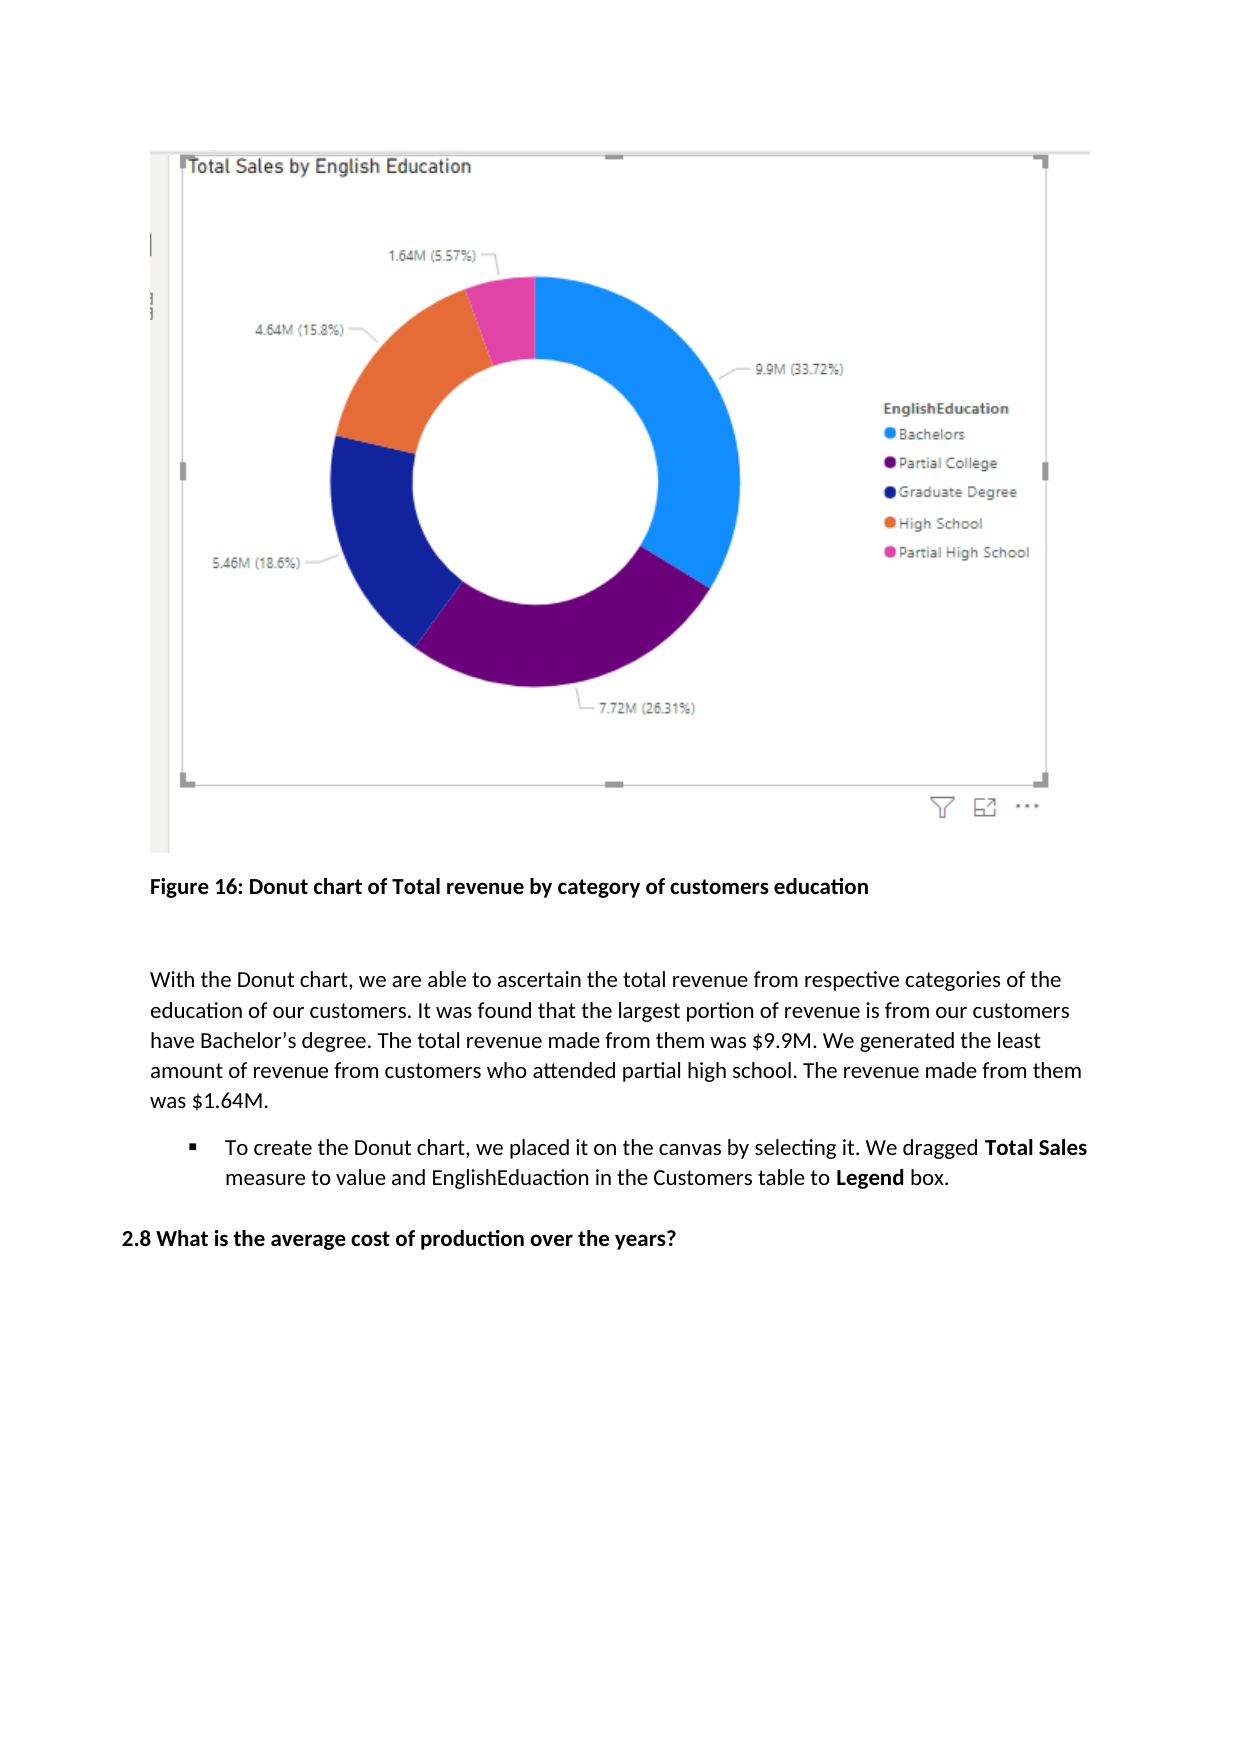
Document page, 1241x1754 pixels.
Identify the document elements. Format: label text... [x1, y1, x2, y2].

picture [150, 150, 1091, 853]
text Figure 16: Donut chart of Total revenue by category of customers education [150, 872, 1090, 900]
list To create the Donut chart, we placed it on the canvas by selecting it. We dragged Total Sales measure to value and EnglishEduaction in the Customers table to Legend box. [187, 1133, 1090, 1191]
text With the Donut chart, we are able to ascertain the total revenue from respective categories of the education of our customers. It was found that the largest portion of revenue is from our customers have Bachelor’s degree. The total revenue made from them was $9.9M. We generated the least amount of revenue from customers who attended partial high school. The revenue made from them was $1.64M. [150, 966, 1090, 1114]
list 2.8 What is the average cost of production over the years? [122, 1224, 1090, 1252]
